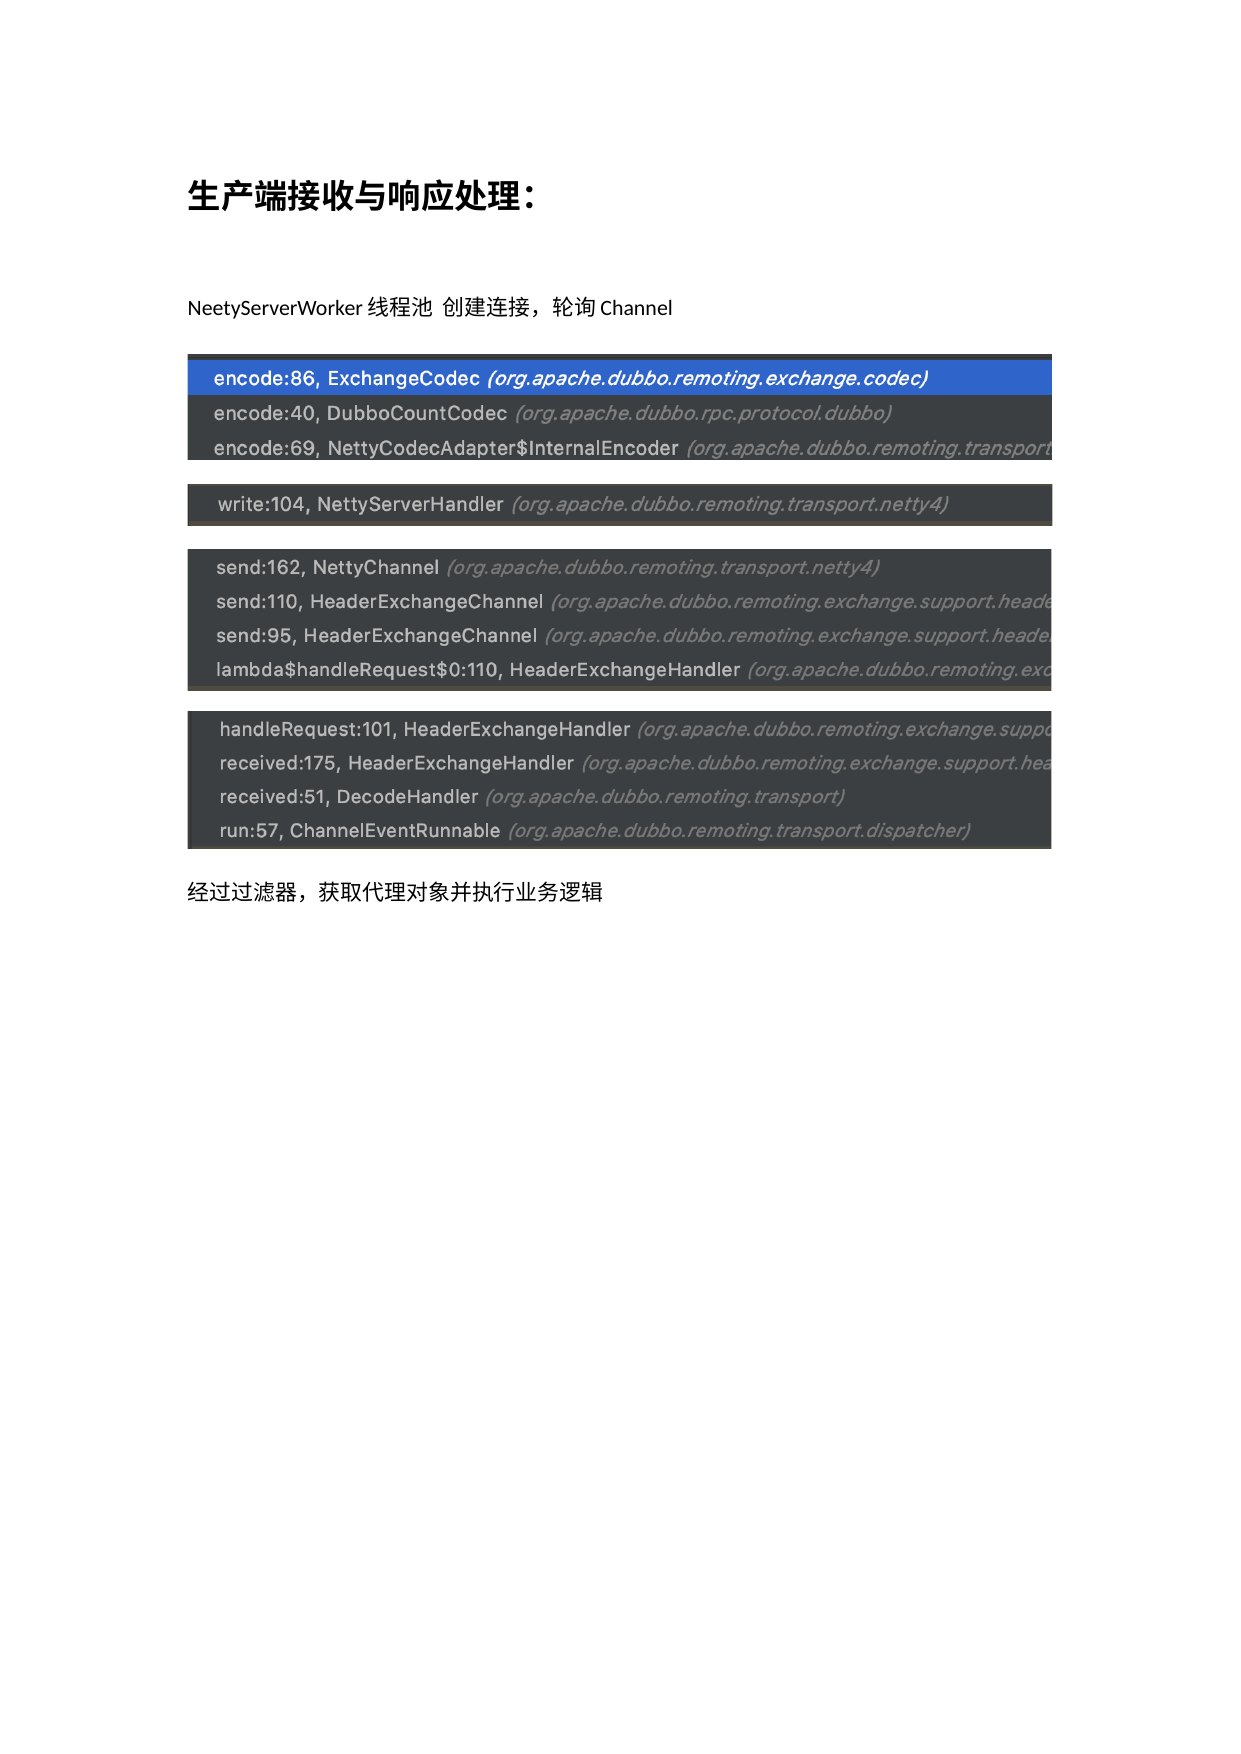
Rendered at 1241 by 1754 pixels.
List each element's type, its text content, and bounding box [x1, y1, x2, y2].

picture [187, 354, 1052, 460]
text NeetyServerWorker线程池 创建连接，轮询Channel [187, 289, 1053, 322]
picture [187, 484, 1053, 526]
text 经过过滤器，获取代理对象并执行业务逻辑 [187, 874, 1053, 907]
subtitle 生产端接收与响应处理： [187, 162, 1053, 227]
picture [187, 549, 1052, 691]
picture [187, 711, 1052, 849]
